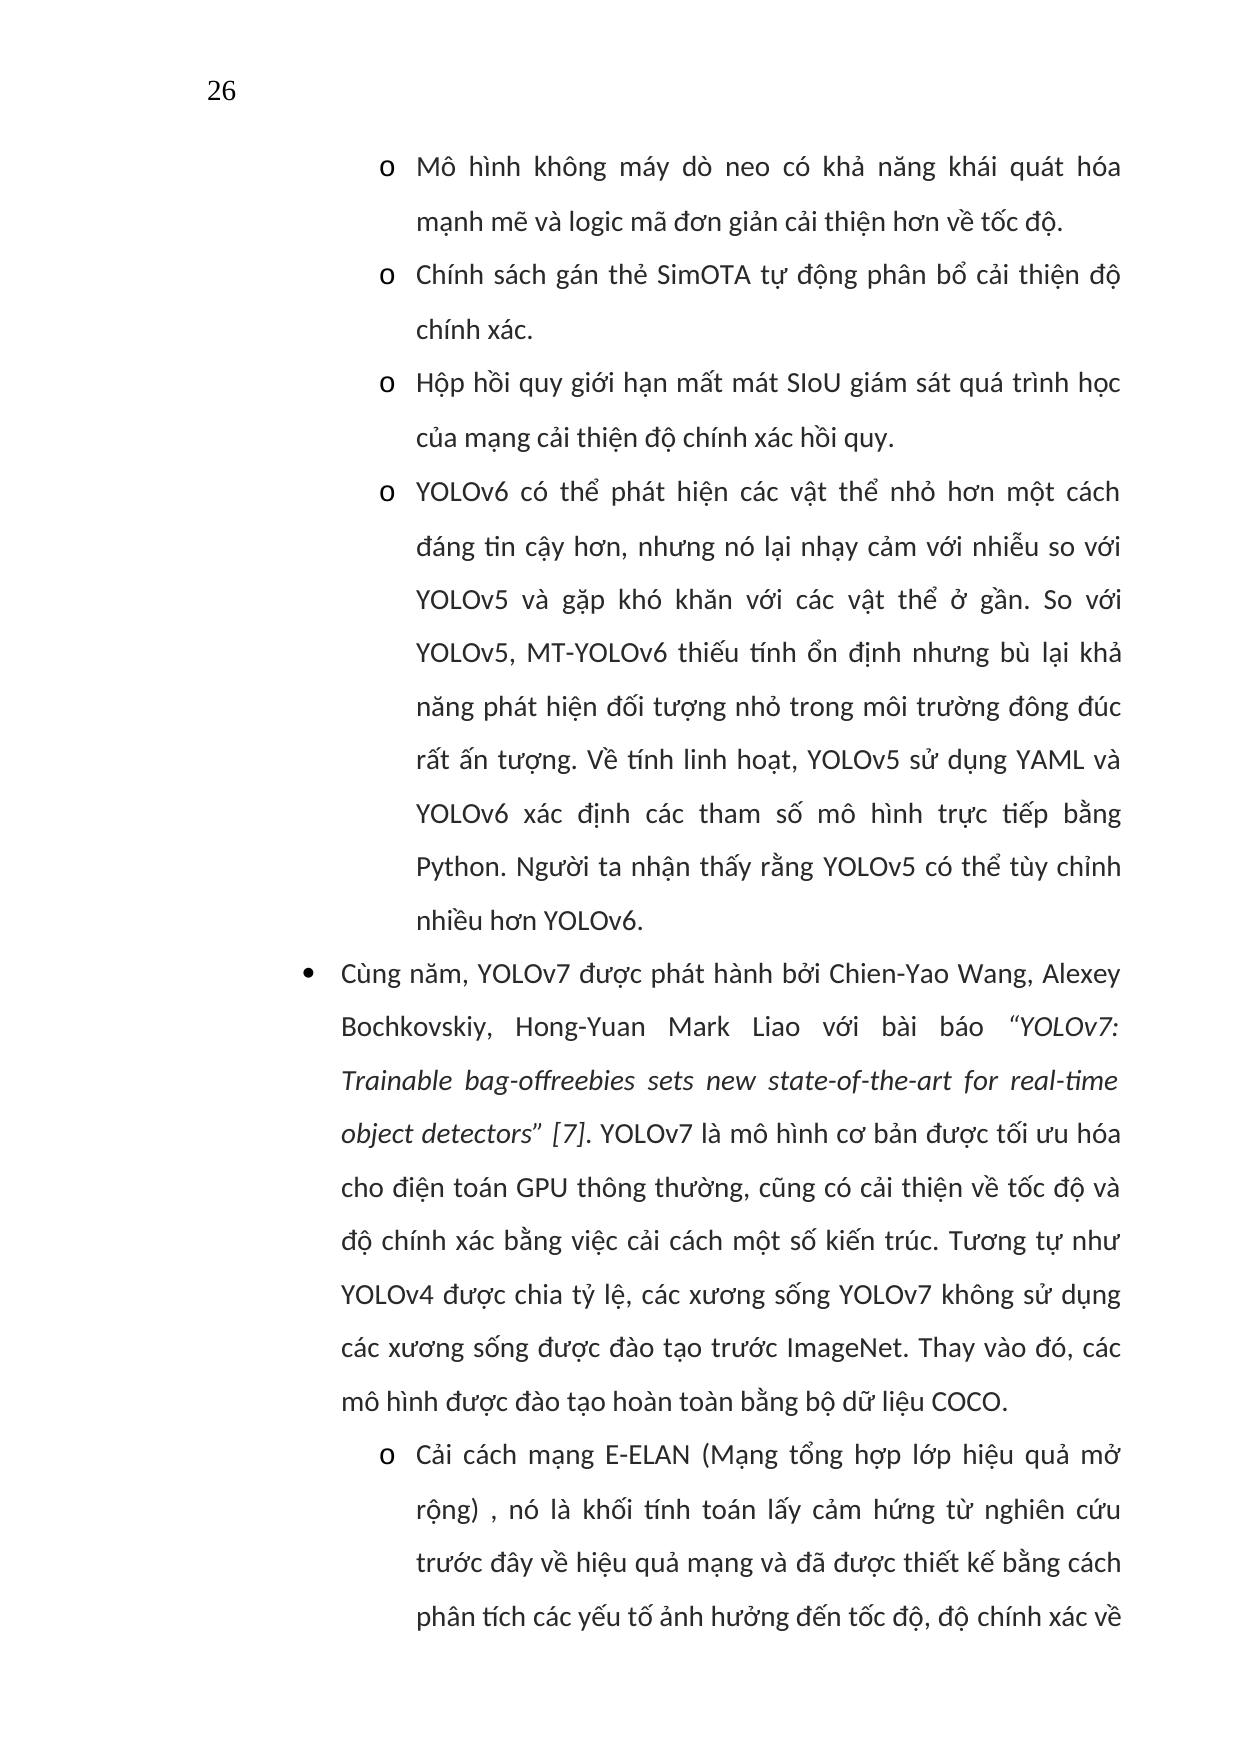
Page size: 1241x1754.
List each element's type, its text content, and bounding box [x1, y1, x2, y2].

list Chính sách gán thẻ SimOTA tự động phân bổ cải thiện độ chính xác. [378, 256, 1122, 347]
list YOLOv6 có thể phát hiện các vật thể nhỏ hơn một cách đáng tin cậy hơn, nhưng nó lại nhạy cảm với nhiễu so với YOLOv5 và gặp khó khăn với các vật thể ở gần. So với YOLOv5, MT-YOLOv6 thiếu tính ổn định nhưng bù lại khả năng phát hiện đối tượng nhỏ trong môi trường đông đúc rất ấn tượng. Về tính linh hoạt, YOLOv5 sử dụng YAML và YOLOv6 xác định các tham số mô hình trực tiếp bằng Python. Người ta nhận thấy rằng YOLOv5 có thể tùy chỉnh nhiều hơn YOLOv6. [378, 473, 1122, 937]
list Hộp hồi quy giới hạn mất mát SIoU giám sát quá trình học của mạng cải thiện độ chính xác hồi quy. [378, 364, 1122, 455]
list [378, 1436, 1122, 1633]
list Mô hình không máy dò neo có khả năng khái quát hóa mạnh mẽ và logic mã đơn giản cải thiện hơn về tốc độ. [378, 148, 1122, 238]
list Cùng năm, YOLOv7 được phát hành bởi Chien-Yao Wang, Alexey Bochkovskiy, Hong-Yuan Mark Liao với bài báo “YOLOv7: Trainable bag-offreebies sets new state-of-the-art for real-time object detectors” [7]. YOLOv7 là mô hình cơ bản được tối ưu hóa cho điện toán GPU thông thường, cũng có cải thiện về tốc độ và độ chính xác bằng việc cải cách một số kiến trúc. Tương tự như YOLOv4 được chia tỷ lệ, các xương sống YOLOv7 không sử dụng các xương sống được đào tạo trước ImageNet. Thay vào đó, các mô hình được đào tạo hoàn toàn bằng bộ dữ liệu COCO. [303, 955, 1122, 1418]
